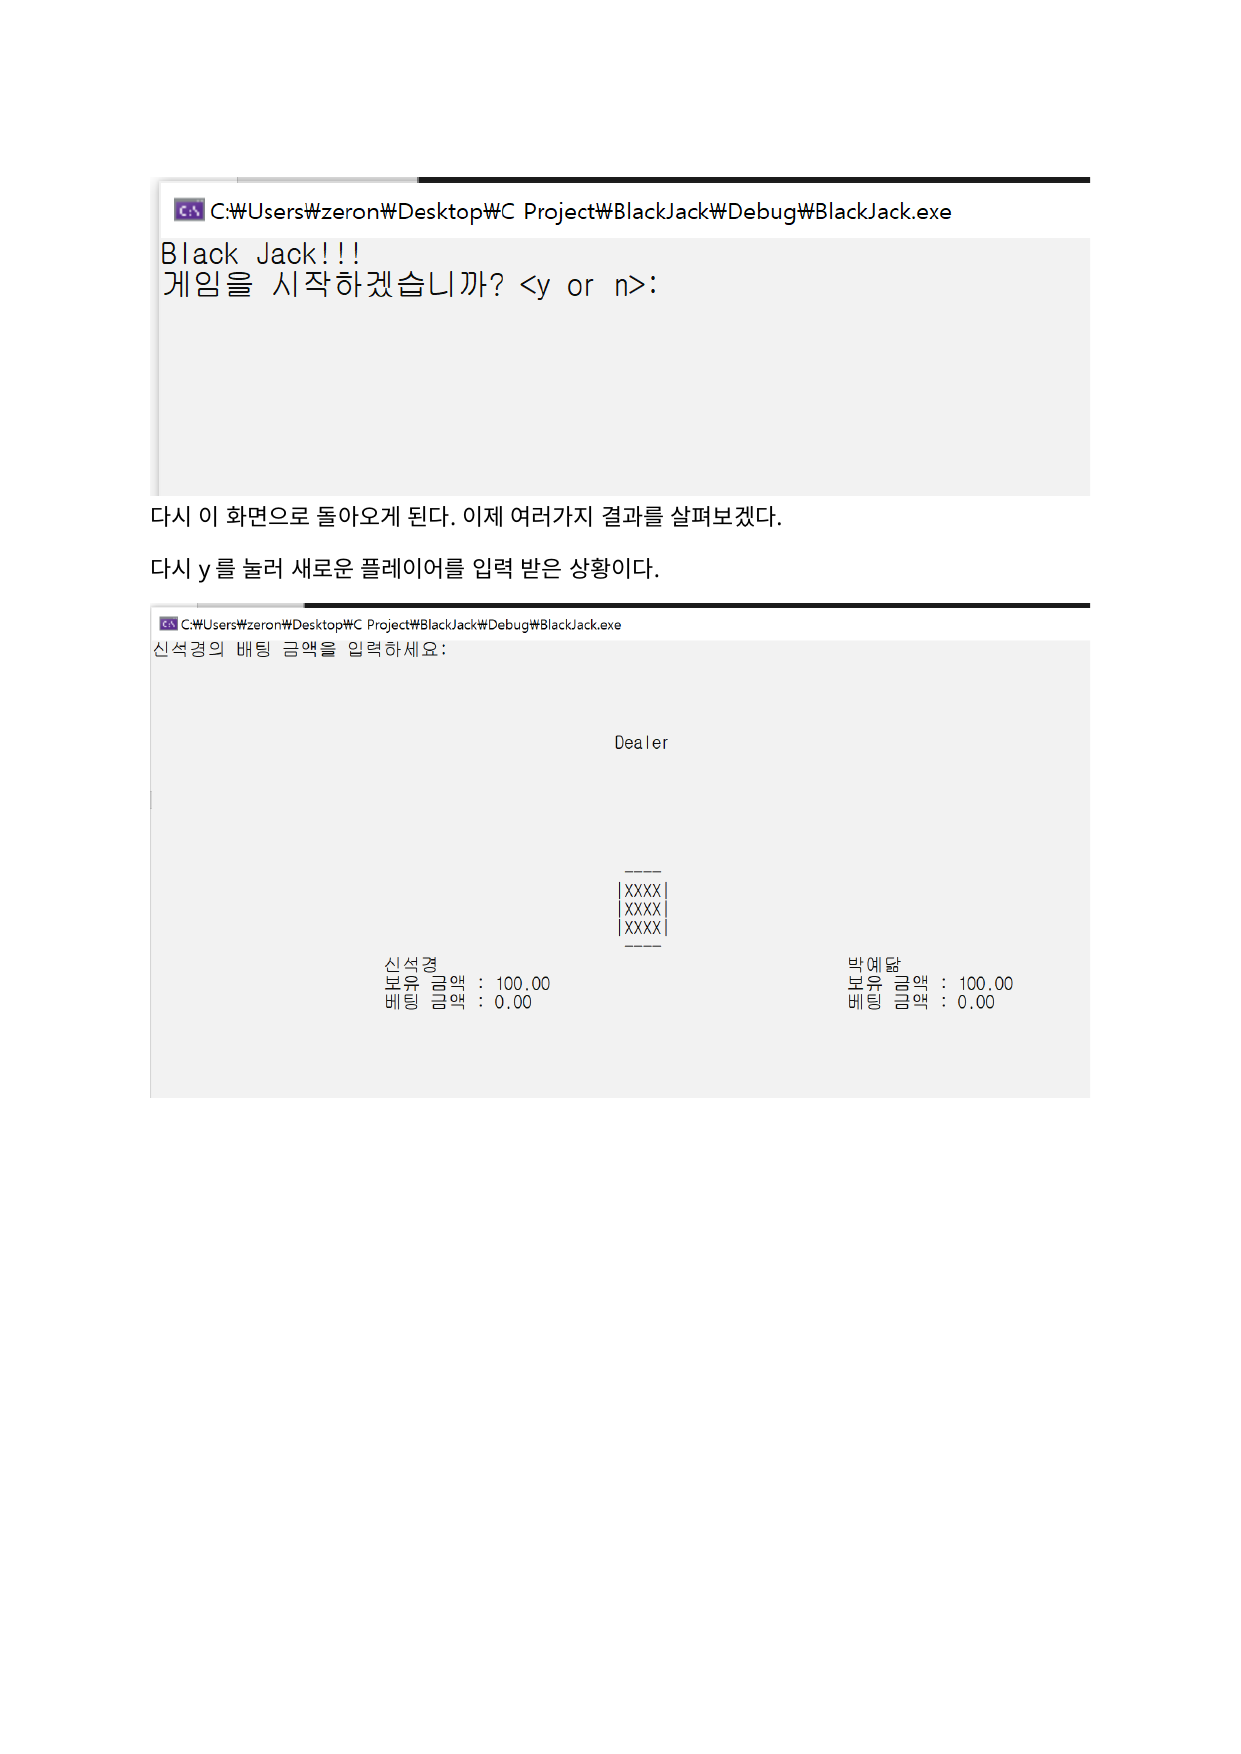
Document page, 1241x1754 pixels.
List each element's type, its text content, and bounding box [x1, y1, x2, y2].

text 다시 이 화면으로 돌아오게 된다. 이제 여러가지 결과를 살펴보겠다. [150, 496, 1090, 532]
picture [150, 603, 1091, 1098]
picture [150, 177, 1091, 496]
text 다시 y를 눌러 새로운 플레이어를 입력 받은 상황이다. [150, 551, 1090, 584]
